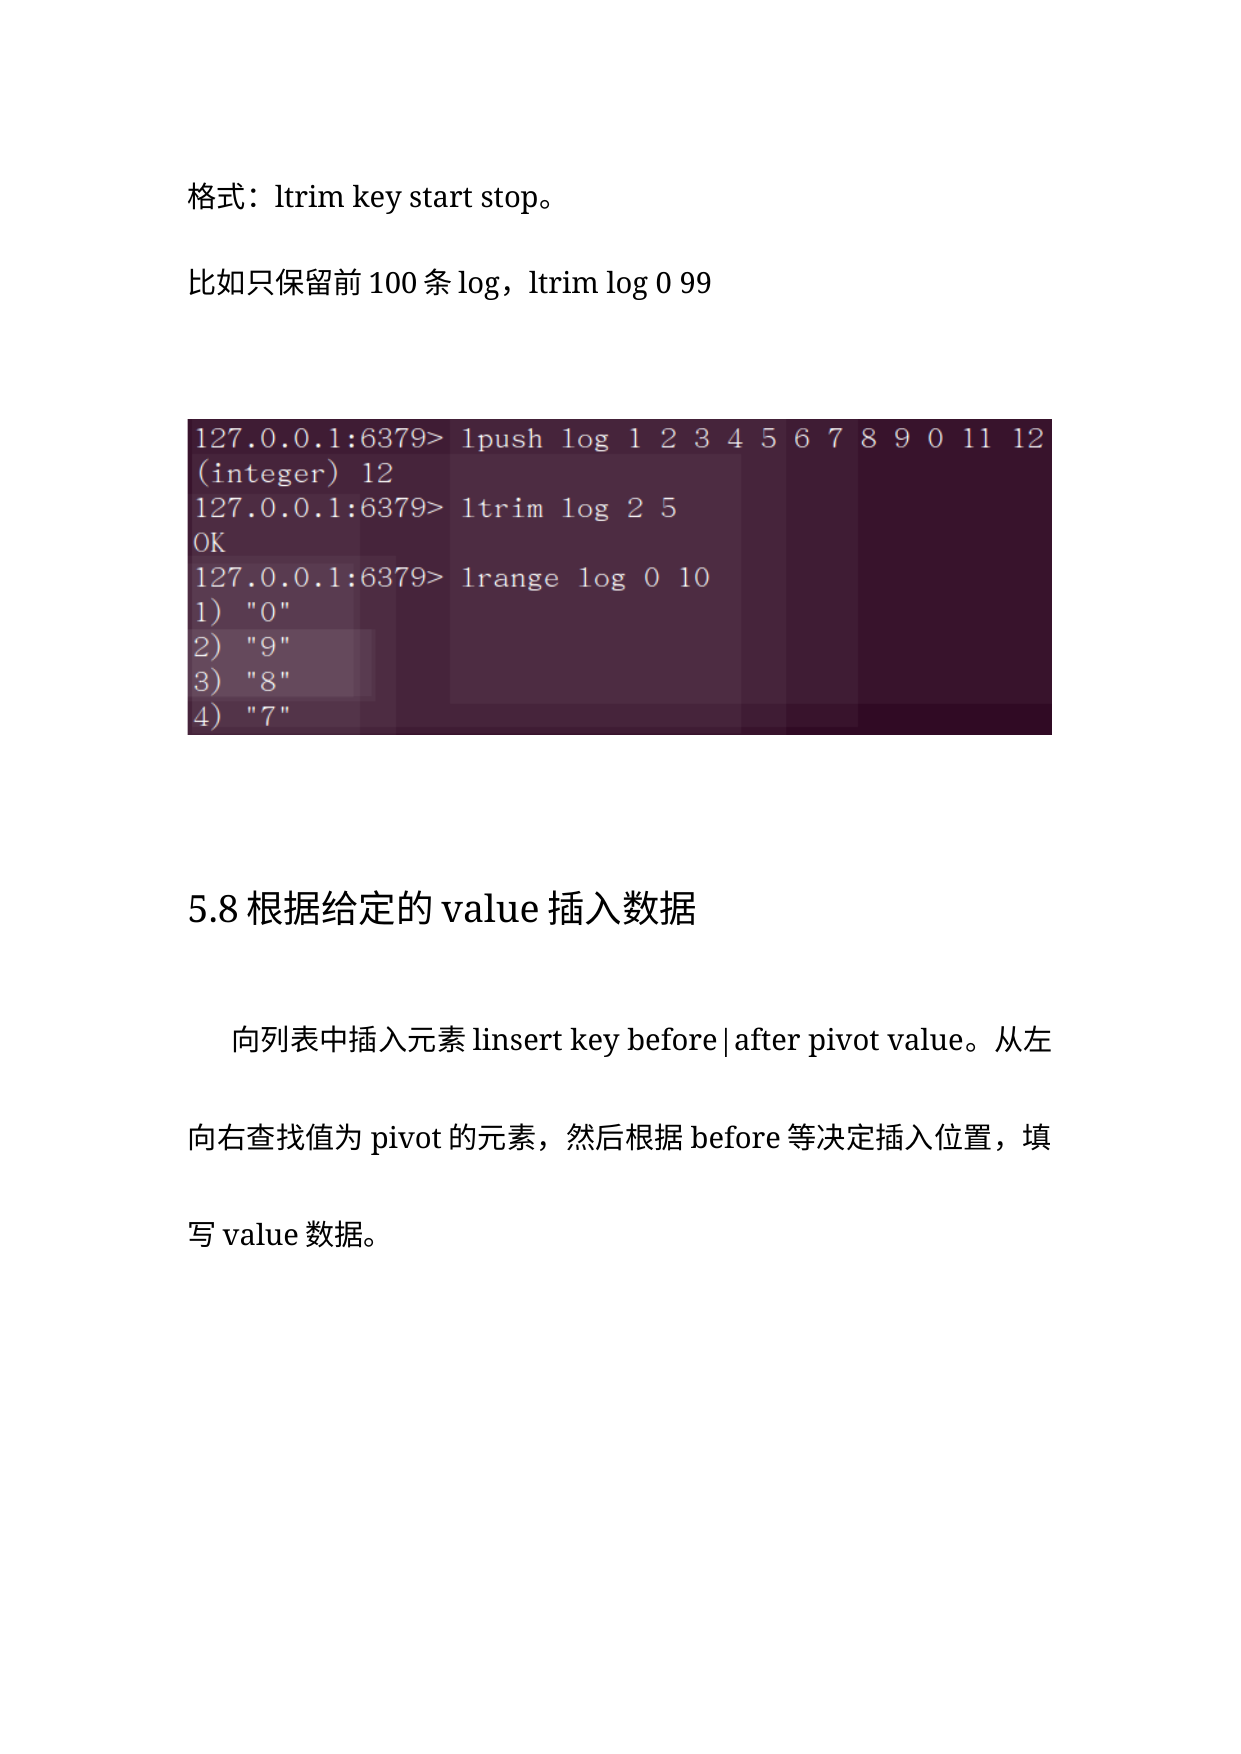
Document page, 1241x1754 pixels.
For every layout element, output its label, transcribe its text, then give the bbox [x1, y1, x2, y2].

picture [187, 419, 1052, 735]
list 比如只保留前100条log，ltrim log 0 99 [187, 248, 1053, 313]
subtitle 5.8根据给定的value插入数据 [187, 874, 1053, 939]
list 格式：ltrim key start stop。 [187, 162, 1053, 227]
list 向列表中插入元素linsert key before|after pivot value。从左向右查找值为pivot的元素，然后根据before等决定插入位置，填写value数据。 [187, 1006, 1053, 1266]
